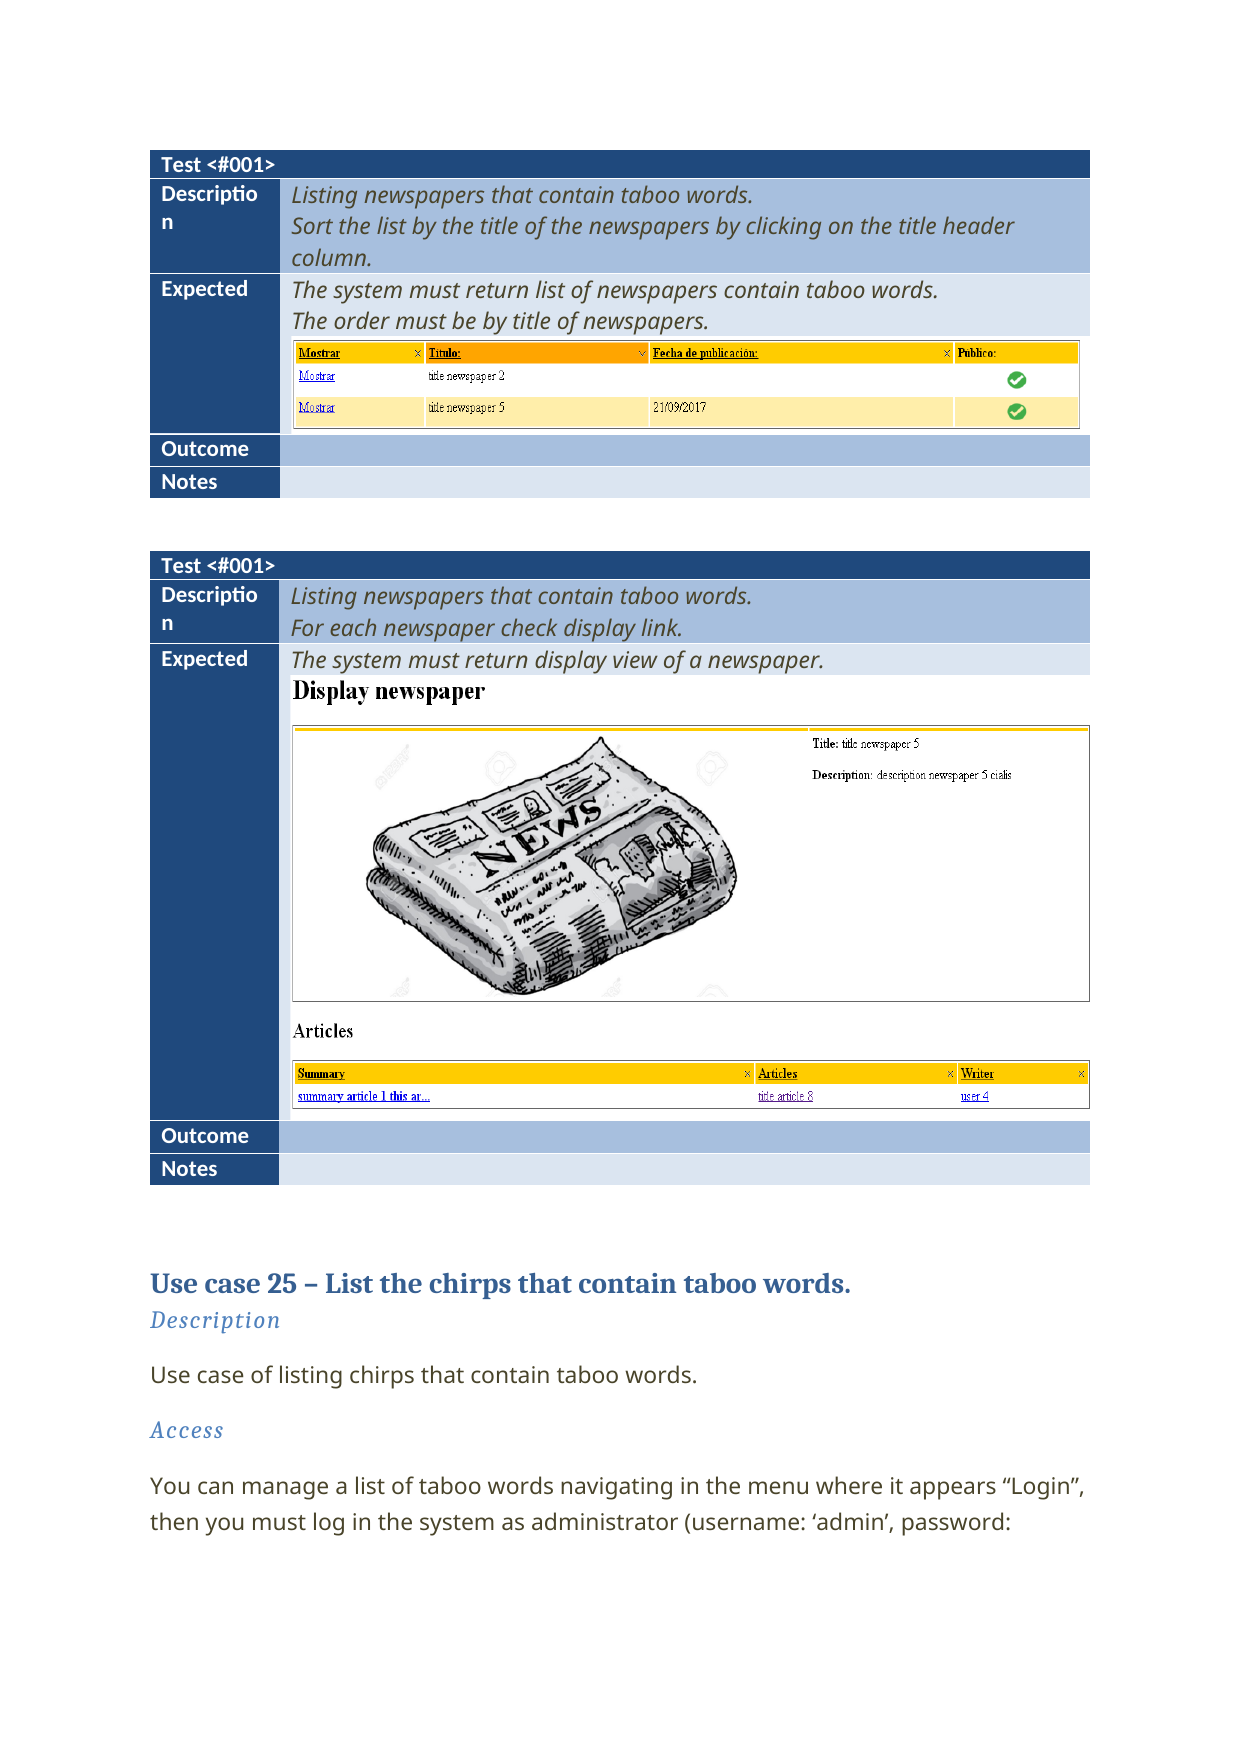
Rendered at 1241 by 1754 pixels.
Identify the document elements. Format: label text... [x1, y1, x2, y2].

table_cell [280, 467, 1090, 498]
subtitle Use case 25 – List the chirps that contain taboo words. [150, 1267, 1090, 1301]
table_cell [279, 1154, 1090, 1185]
picture [291, 336, 1091, 434]
subtitle Description [150, 1306, 1090, 1334]
table_cell Listing newspapers that contain taboo words. For each newspaper check display link. [279, 580, 1090, 643]
text Use case of listing chirps that contain taboo words. [150, 1359, 1090, 1391]
table_cell Outcome [150, 1121, 279, 1153]
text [150, 1470, 1090, 1537]
table_cell The system must return display view of a newspaper. [279, 644, 1090, 1120]
subtitle Access [150, 1416, 1090, 1445]
table_header Test <#001> [150, 150, 1090, 178]
table_header Test <#001> [150, 551, 1090, 579]
table_cell Notes [150, 467, 280, 498]
table_cell Description [150, 580, 279, 643]
table_cell Expected [150, 644, 279, 1120]
table_cell The system must return list of newspapers contain taboo words. The order must be by title of newspapers. [280, 274, 1090, 433]
table_cell Notes [150, 1154, 279, 1185]
table_cell Listing newspapers that contain taboo words. Sort the list by the title of the newspapers by clicking on the title header column. [280, 179, 1090, 273]
table_cell Outcome [150, 435, 280, 466]
table_cell [279, 1121, 1090, 1153]
picture [290, 675, 1091, 1121]
table_cell Description [150, 179, 280, 273]
table_cell [280, 435, 1090, 466]
table_cell Expected [150, 274, 280, 433]
